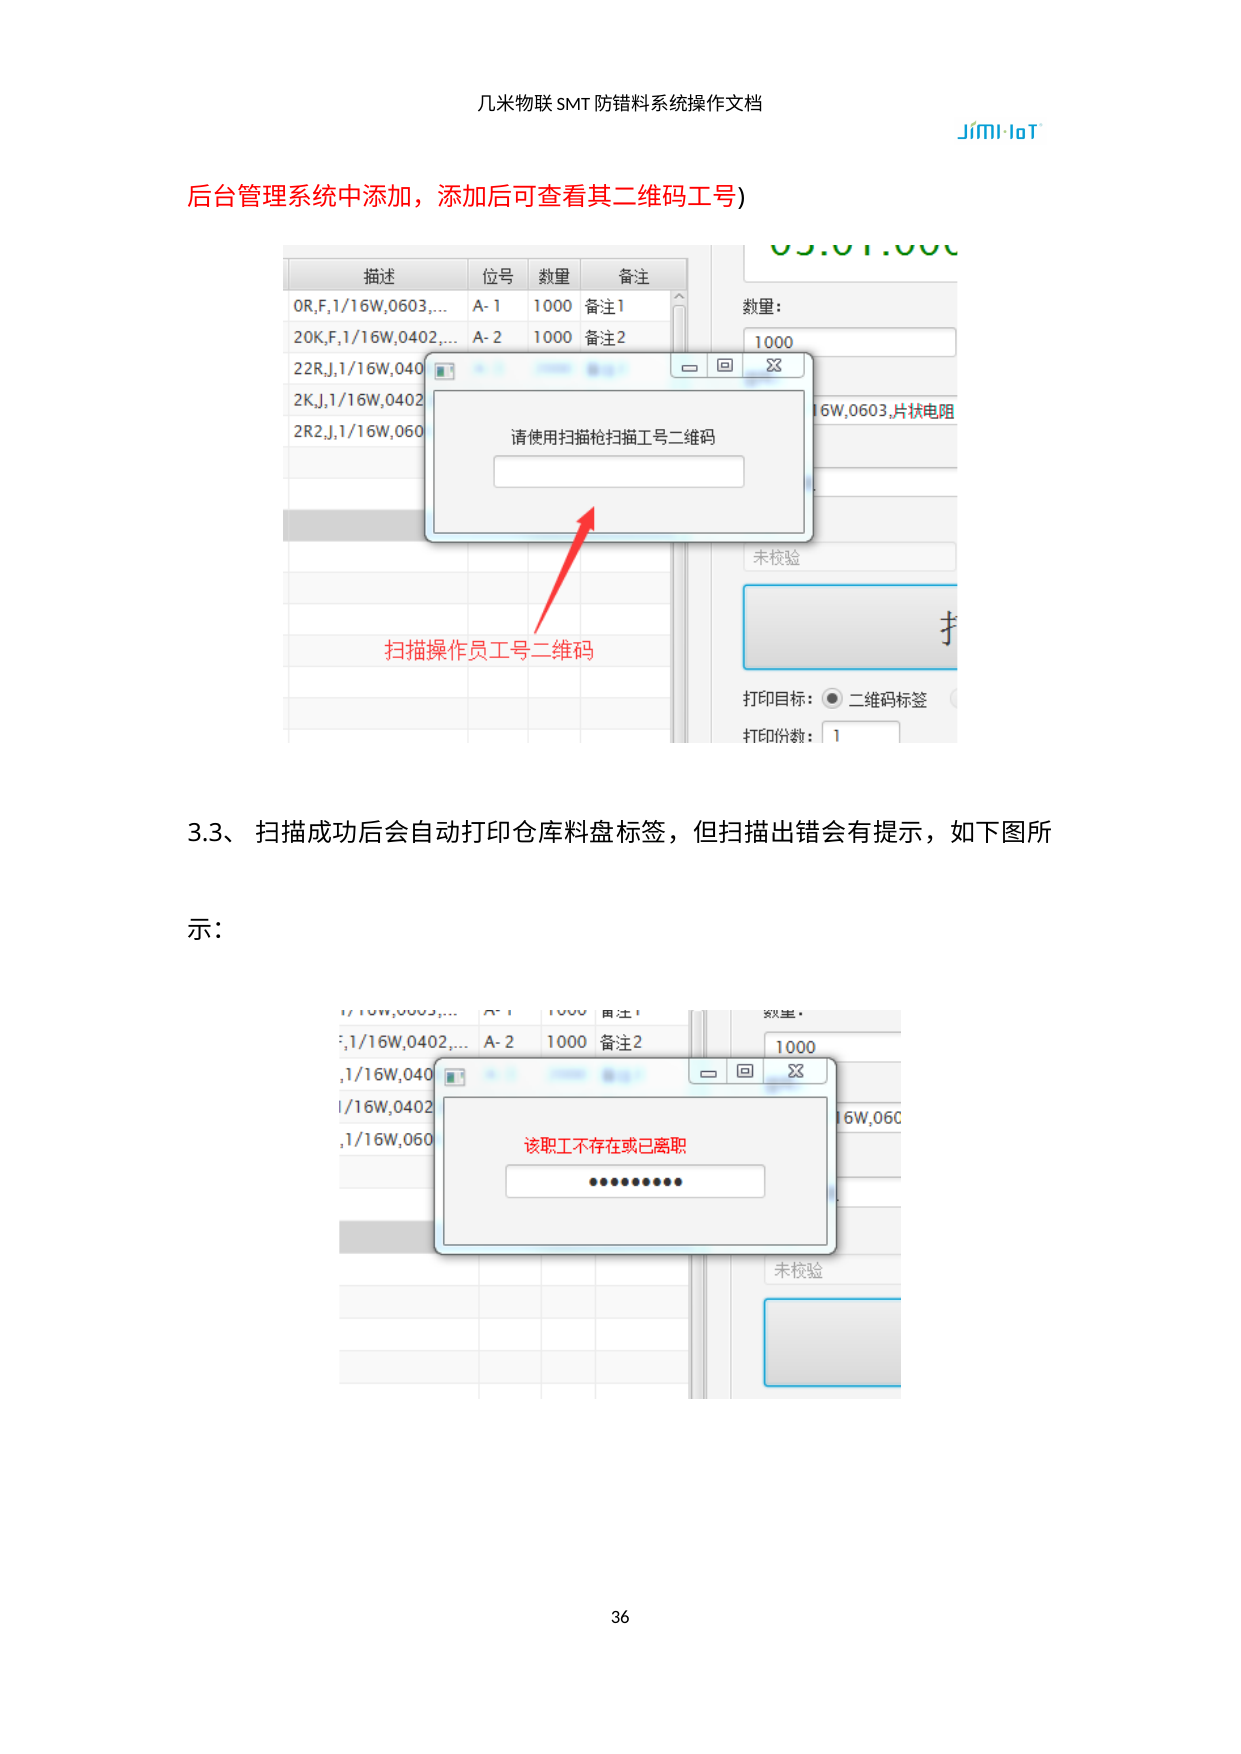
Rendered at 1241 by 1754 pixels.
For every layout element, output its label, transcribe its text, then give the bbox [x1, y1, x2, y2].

text 3.3、 扫描成功后会自动打印仓库料盘标签，但扫描出错会有提示，如下图所示： [187, 798, 1053, 960]
picture [283, 245, 958, 743]
text 3.2、弹出扫描工号框，需要扫描操作员工号二维码(员工可在SMT防错料系统后台管理系统中添加，添加后可查看其二维码工号) [187, 162, 1053, 227]
picture [339, 1010, 901, 1399]
picture [954, 117, 1047, 145]
